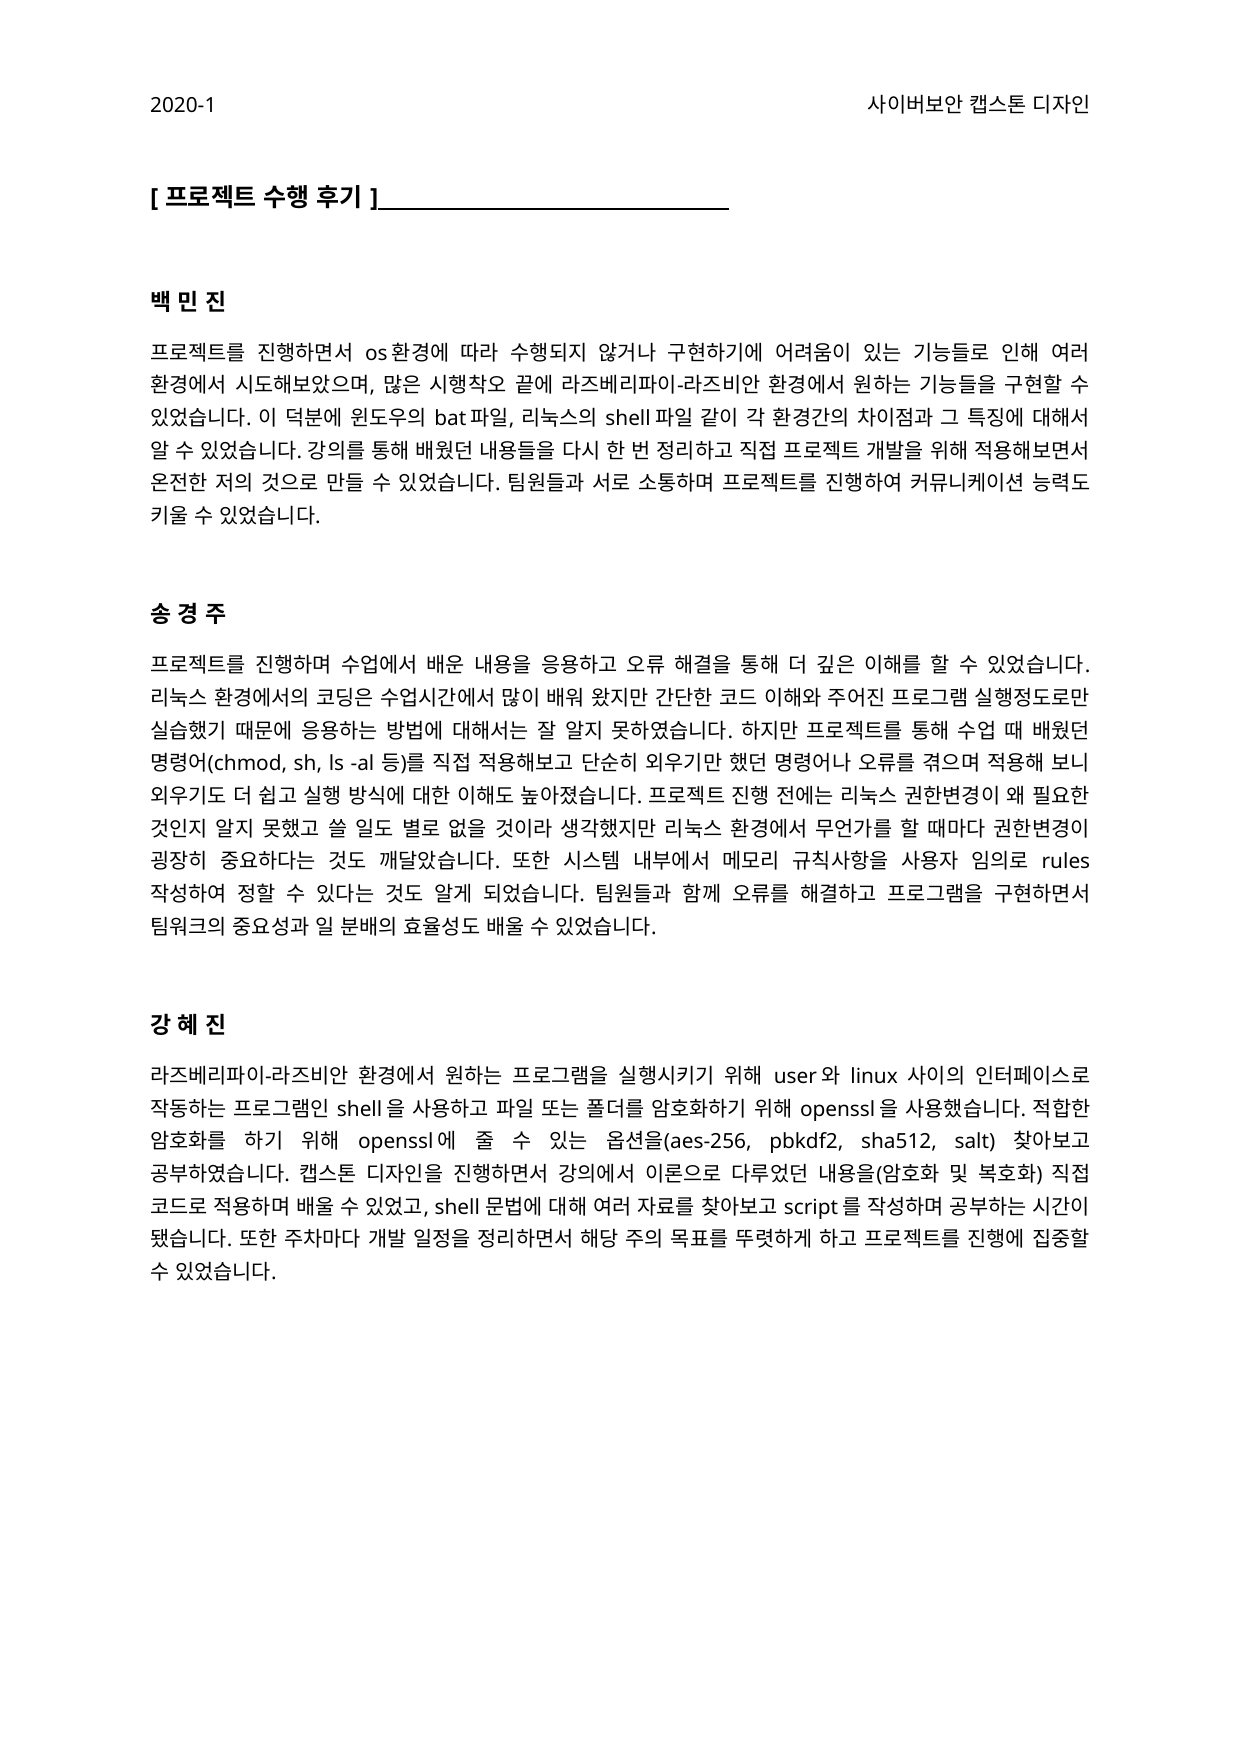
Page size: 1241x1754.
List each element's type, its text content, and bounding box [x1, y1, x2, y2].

text 백 민 진 [150, 283, 1090, 317]
text 프로젝트를 진행하면서 os환경에 따라 수행되지 않거나 구현하기에 어려움이 있는 기능들로 인해 여러 환경에서 시도해보았으며, 많은 시행착오 끝에 라즈베리파이-라즈비안 환경에서 원하는 기능들을 구현할 수 있었습니다. 이 덕분에 윈도우의 bat파일, 리눅스의 shell파일 같이 각 환경간의 차이점과 그 특징에 대해서 알 수 있었습니다. 강의를 통해 배웠던 내용들을 다시 한 번 정리하고 직접 프로젝트 개발을 위해 적용해보면서 온전한 저의 것으로 만들 수 있었습니다. 팀원들과 서로 소통하며 프로젝트를 진행하여 커뮤니케이션 능력도 키울 수 있었습니다. [150, 336, 1090, 530]
text 프로젝트를 진행하며 수업에서 배운 내용을 응용하고 오류 해결을 통해 더 깊은 이해를 할 수 있었습니다. 리눅스 환경에서의 코딩은 수업시간에서 많이 배워 왔지만 간단한 코드 이해와 주어진 프로그램 실행정도로만 실습했기 때문에 응용하는 방법에 대해서는 잘 알지 못하였습니다. 하지만 프로젝트를 통해 수업 때 배웠던 명령어(chmod, sh, ls -al 등)를 직접 적용해보고 단순히 외우기만 했던 명령어나 오류를 겪으며 적용해 보니 외우기도 더 쉽고 실행 방식에 대한 이해도 높아졌습니다. 프로젝트 진행 전에는 리눅스 권한변경이 왜 필요한 것인지 알지 못했고 쓸 일도 별로 없을 것이라 생각했지만 리눅스 환경에서 무언가를 할 때마다 권한변경이 굉장히 중요하다는 것도 깨달았습니다. 또한 시스템 내부에서 메모리 규칙사항을 사용자 임의로 rules 작성하여 정할 수 있다는 것도 알게 되었습니다. 팀원들과 함께 오류를 해결하고 프로그램을 구현하면서 팀워크의 중요성과 일 분배의 효율성도 배울 수 있었습니다. [150, 648, 1090, 940]
text [ 프로젝트 수행 후기 ] [150, 177, 1090, 213]
text 강 혜 진 [150, 1007, 1090, 1040]
text 송 경 주 [150, 596, 1090, 629]
text 라즈베리파이-라즈비안 환경에서 원하는 프로그램을 실행시키기 위해 user와 linux 사이의 인터페이스로 작동하는 프로그램인 shell을 사용하고 파일 또는 폴더를 암호화하기 위해 openssl을 사용했습니다. 적합한 암호화를 하기 위해 openssl에 줄 수 있는 옵션을(aes-256, pbkdf2, sha512, salt) 찾아보고 공부하였습니다. 캡스톤 디자인을 진행하면서 강의에서 이론으로 다루었던 내용을(암호화 및 복호화) 직접 코드로 적용하며 배울 수 있었고, shell 문법에 대해 여러 자료를 찾아보고 script를 작성하며 공부하는 시간이 됐습니다. 또한 주차마다 개발 일정을 정리하면서 해당 주의 목표를 뚜렷하게 하고 프로젝트를 진행에 집중할 수 있었습니다. [150, 1059, 1090, 1286]
